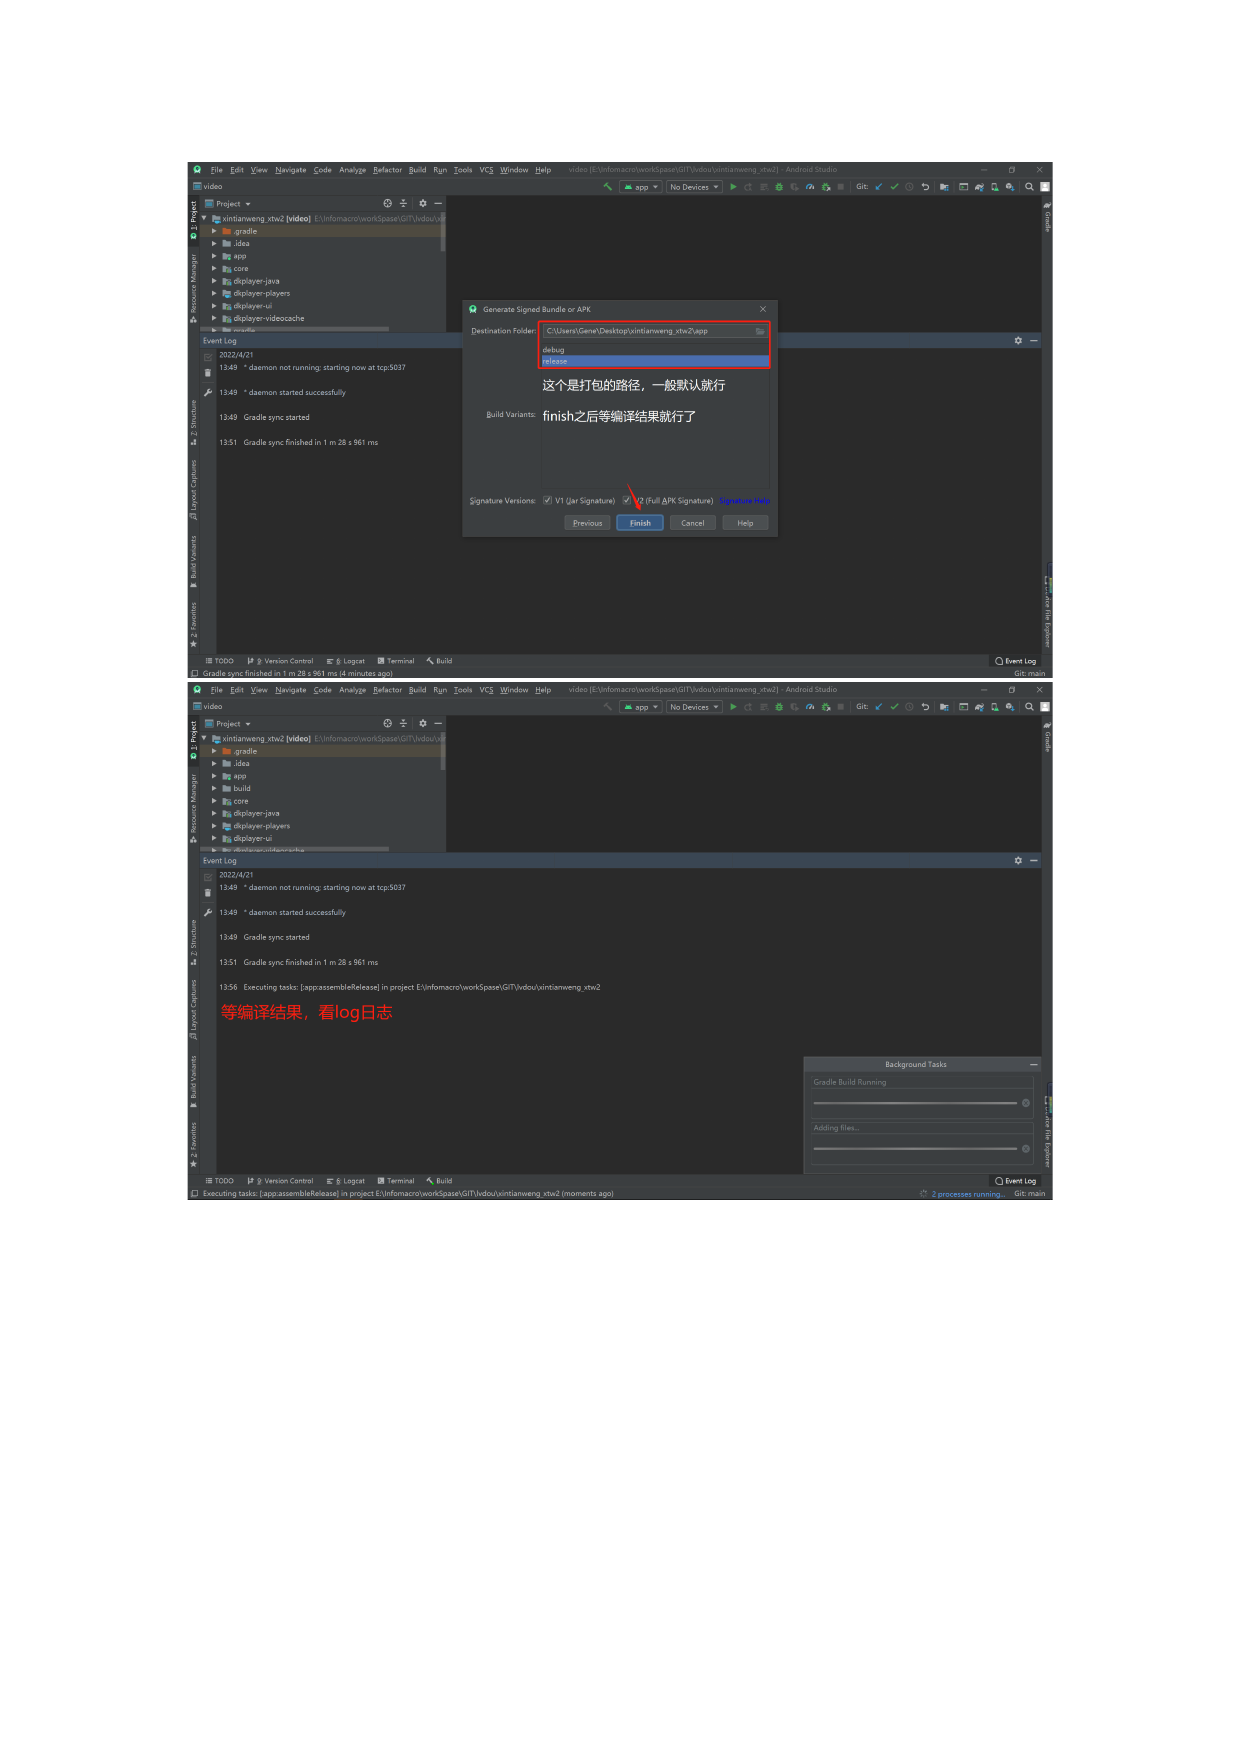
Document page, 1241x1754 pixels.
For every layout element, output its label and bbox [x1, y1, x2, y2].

picture [187, 682, 1053, 1200]
picture [187, 162, 1053, 678]
